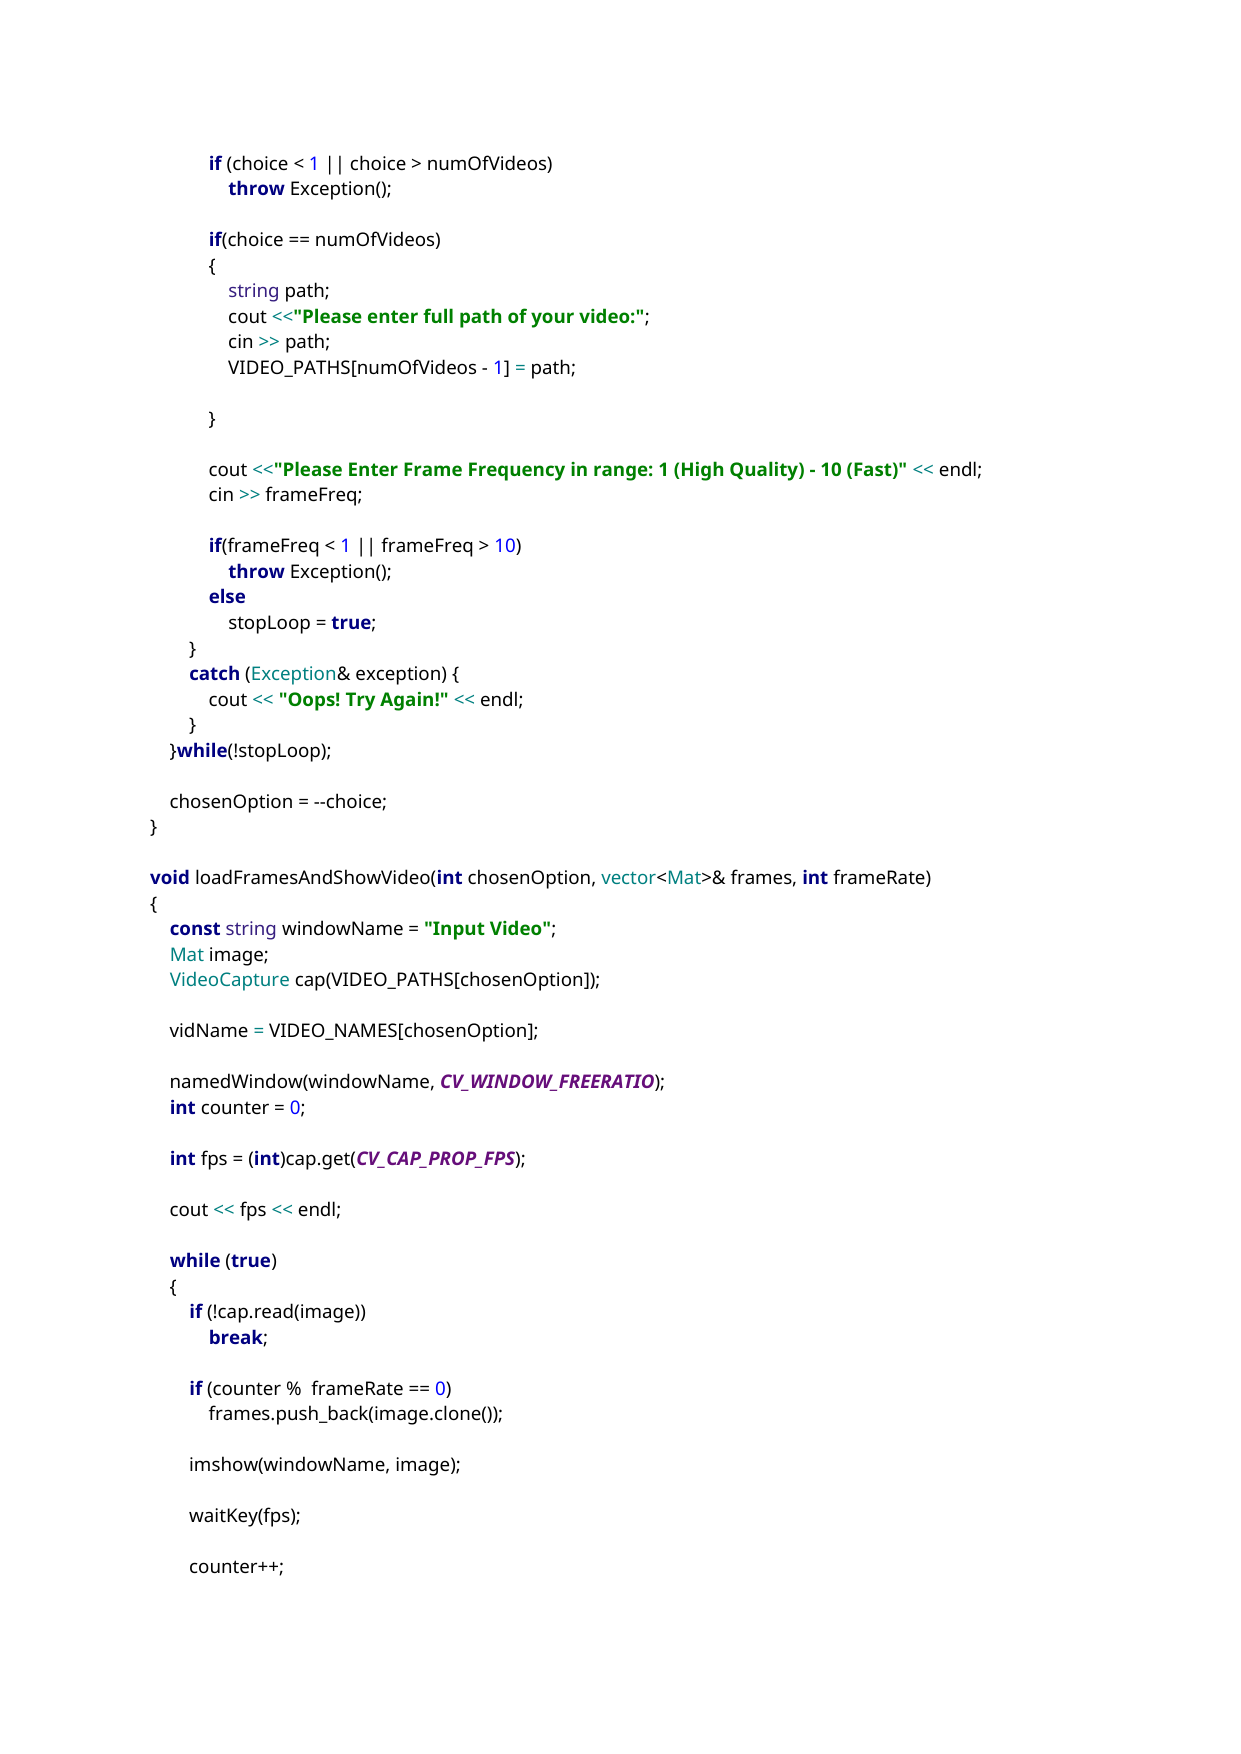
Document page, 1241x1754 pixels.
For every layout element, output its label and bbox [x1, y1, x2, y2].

text [150, 150, 1090, 1579]
